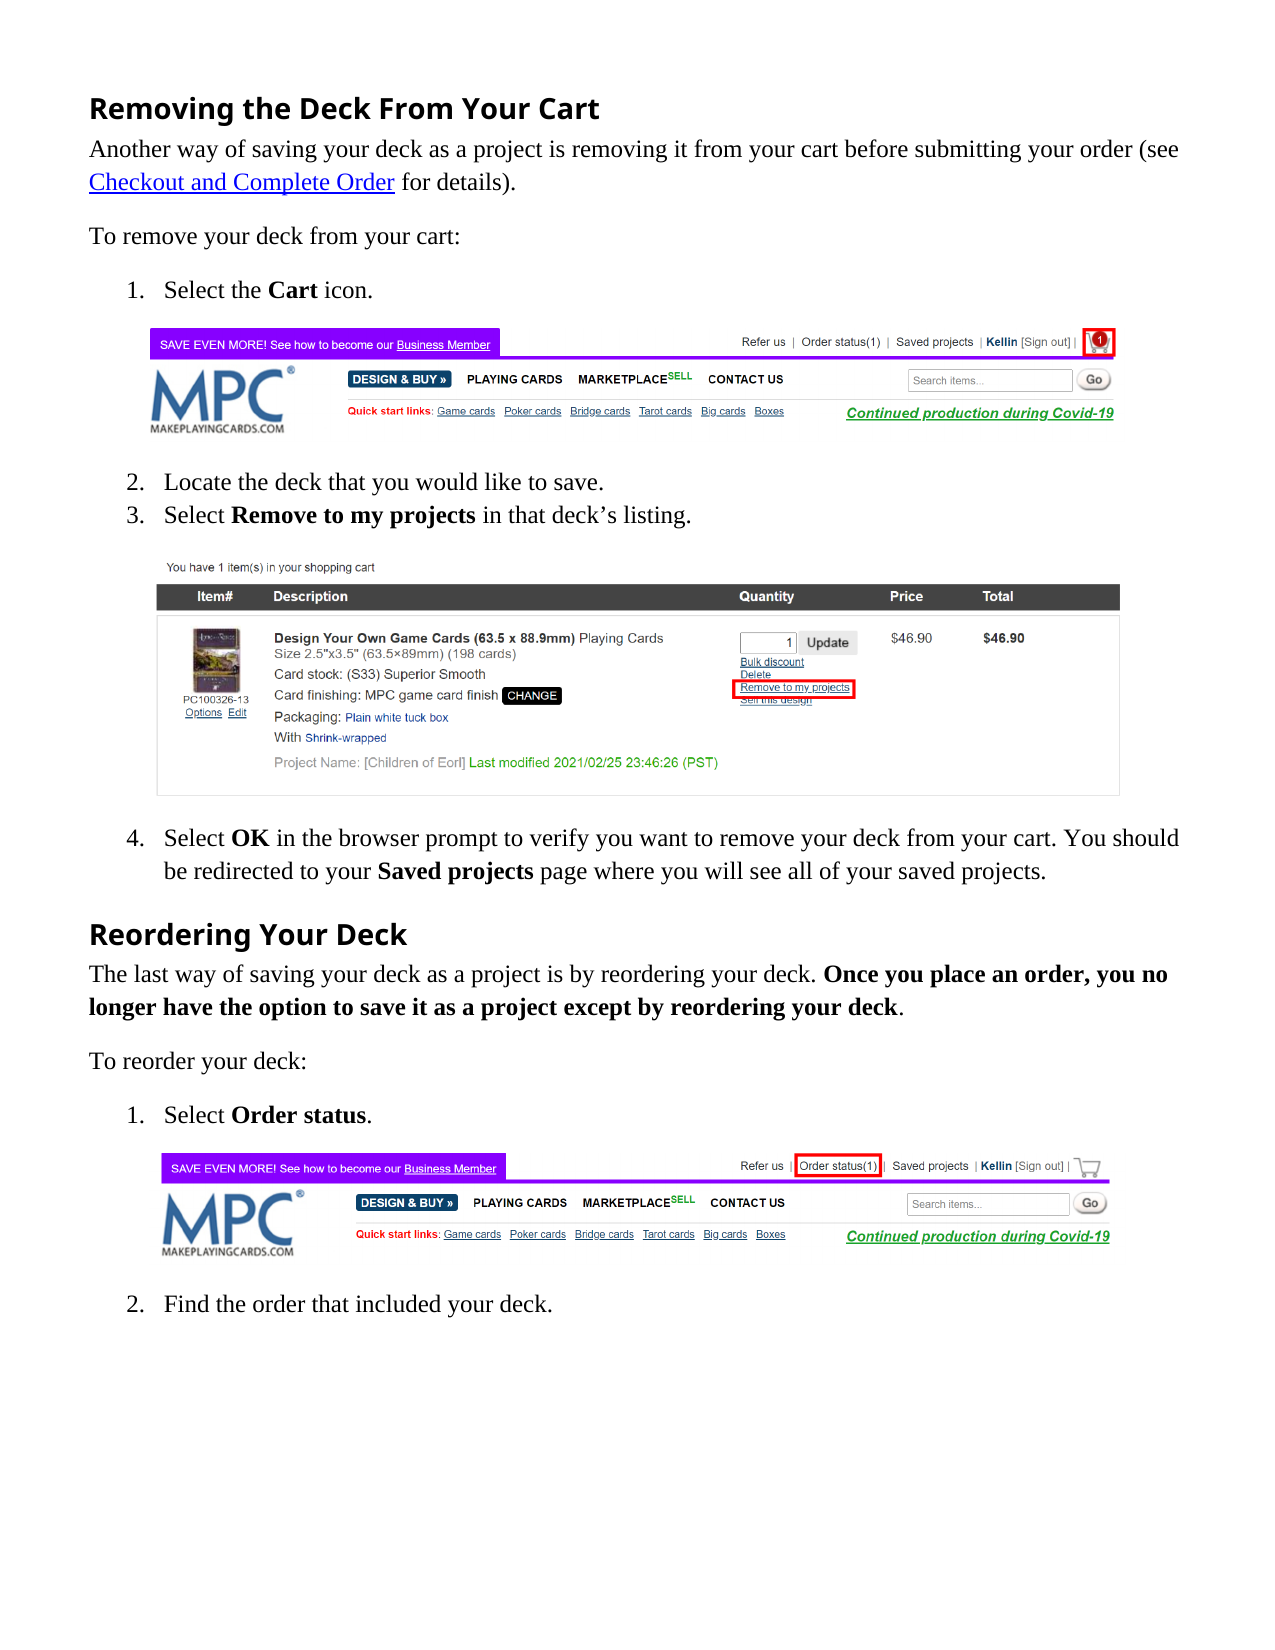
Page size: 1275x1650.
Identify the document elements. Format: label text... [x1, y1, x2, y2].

list Select Order status. [126, 1100, 1186, 1129]
text To remove your deck from your cart: [88, 221, 1186, 250]
subtitle Removing the Deck From Your Cart [88, 88, 1186, 128]
picture [150, 328, 1125, 442]
list Select OK in the browser prompt to verify you want to remove your deck from your cart. You should be redirected to your Saved projects page where you will see all of your saved projects. [126, 823, 1186, 884]
text Another way of saving your deck as a project is removing it from your cart before submitting your order (see Checkout and Complete Order for details). [88, 134, 1186, 196]
subtitle Reordering Your Deck [88, 914, 1186, 953]
list Select Remove to my projects in that deck’s listing. [126, 500, 1186, 529]
list Locate the deck that you would like to save. [126, 467, 1186, 496]
text To reorder your deck: [88, 1046, 1186, 1075]
picture [150, 554, 1125, 798]
text The last way of saving your deck as a project is by reordering your deck. Once you place an order, you no longer have the option to save it as a project except by reordering your deck. [88, 959, 1186, 1021]
list Find the order that included your deck. [126, 1289, 1186, 1318]
list Select the Cart icon. [126, 275, 1186, 304]
picture [149, 1153, 1126, 1265]
